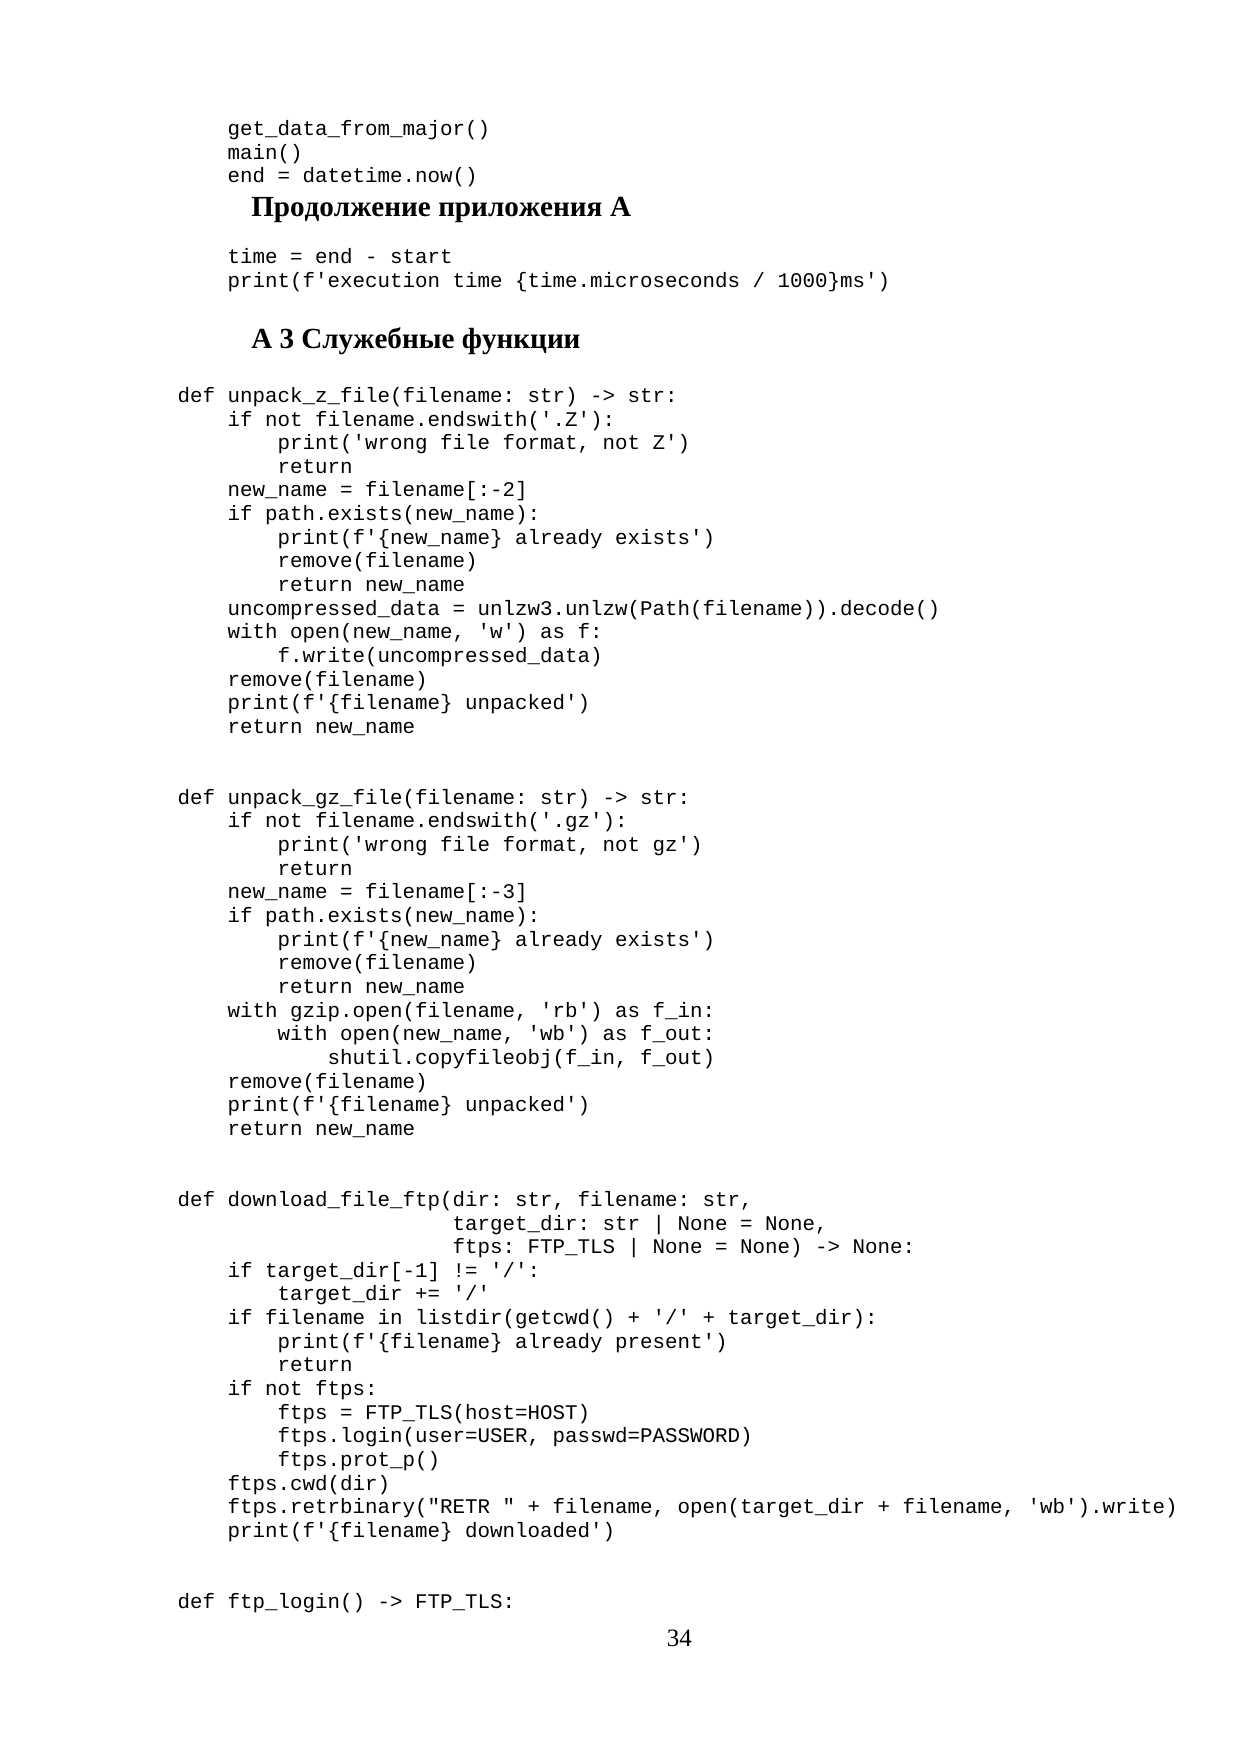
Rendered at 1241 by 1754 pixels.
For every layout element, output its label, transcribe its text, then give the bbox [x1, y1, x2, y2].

text ftps = FTP_TLS(host=HOST) [177, 1402, 1181, 1425]
text return new_name [177, 976, 1181, 1000]
text with open(new_name, 'w') as f: [177, 621, 1181, 645]
text def unpack_z_file(filename: str) -> str: [177, 385, 1181, 408]
text Продолжение приложения А [177, 189, 1181, 223]
text target_dir: str | None = None, [177, 1212, 1181, 1236]
text get_data_from_major() [177, 118, 1181, 142]
text return new_name [177, 1118, 1181, 1142]
text remove(filename) [177, 1071, 1181, 1094]
text if not ftps: [177, 1378, 1181, 1402]
text if filename in listdir(getcwd() + '/' + target_dir): [177, 1307, 1181, 1331]
text print(f'execution time {time.microseconds / 1000}ms') [177, 270, 1181, 293]
text main() [177, 142, 1181, 165]
text ftps: FTP_TLS | None = None) -> None: [177, 1236, 1181, 1260]
text f.write(uncompressed_data) [177, 645, 1181, 669]
text if not filename.endswith('.gz'): [177, 811, 1181, 834]
text with open(new_name, 'wb') as f_out: [177, 1023, 1181, 1047]
text uncompressed_data = unlzw3.unlzw(Path(filename)).decode() [177, 598, 1181, 621]
text remove(filename) [177, 669, 1181, 692]
text if path.exists(new_name): [177, 503, 1181, 527]
text return [177, 1354, 1181, 1378]
text return [177, 858, 1181, 881]
text print('wrong file format, not gz') [177, 834, 1181, 858]
text return [177, 456, 1181, 479]
text with gzip.open(filename, 'rb') as f_in: [177, 1000, 1181, 1023]
text print(f'{new_name} already exists') [177, 929, 1181, 952]
subtitle А 3 Служебные функции [177, 321, 1181, 355]
text def ftp_login() -> FTP_TLS: [177, 1591, 1181, 1614]
text ftps.retrbinary("RETR " + filename, open(target_dir + filename, 'wb').write) [177, 1496, 1181, 1520]
text time = end - start [177, 246, 1181, 270]
text ftps.prot_p() [177, 1449, 1181, 1473]
text print(f'{filename} unpacked') [177, 692, 1181, 716]
text print(f'{filename} unpacked') [177, 1094, 1181, 1118]
text if path.exists(new_name): [177, 905, 1181, 929]
text target_dir += '/' [177, 1283, 1181, 1307]
text end = datetime.now() [177, 165, 1181, 189]
text remove(filename) [177, 952, 1181, 976]
text new_name = filename[:-3] [177, 881, 1181, 905]
text ftps.cwd(dir) [177, 1473, 1181, 1496]
text print(f'{filename} downloaded') [177, 1520, 1181, 1543]
text if not filename.endswith('.Z'): [177, 408, 1181, 432]
text print(f'{filename} already present') [177, 1331, 1181, 1354]
text if target_dir[-1] != '/': [177, 1260, 1181, 1283]
text print('wrong file format, not Z') [177, 432, 1181, 456]
text return new_name [177, 574, 1181, 598]
text def unpack_gz_file(filename: str) -> str: [177, 787, 1181, 811]
text def download_file_ftp(dir: str, filename: str, [177, 1189, 1181, 1212]
text shutil.copyfileobj(f_in, f_out) [177, 1047, 1181, 1071]
text new_name = filename[:-2] [177, 479, 1181, 503]
text remove(filename) [177, 550, 1181, 574]
text return new_name [177, 716, 1181, 739]
text ftps.login(user=USER, passwd=PASSWORD) [177, 1425, 1181, 1449]
text print(f'{new_name} already exists') [177, 527, 1181, 550]
